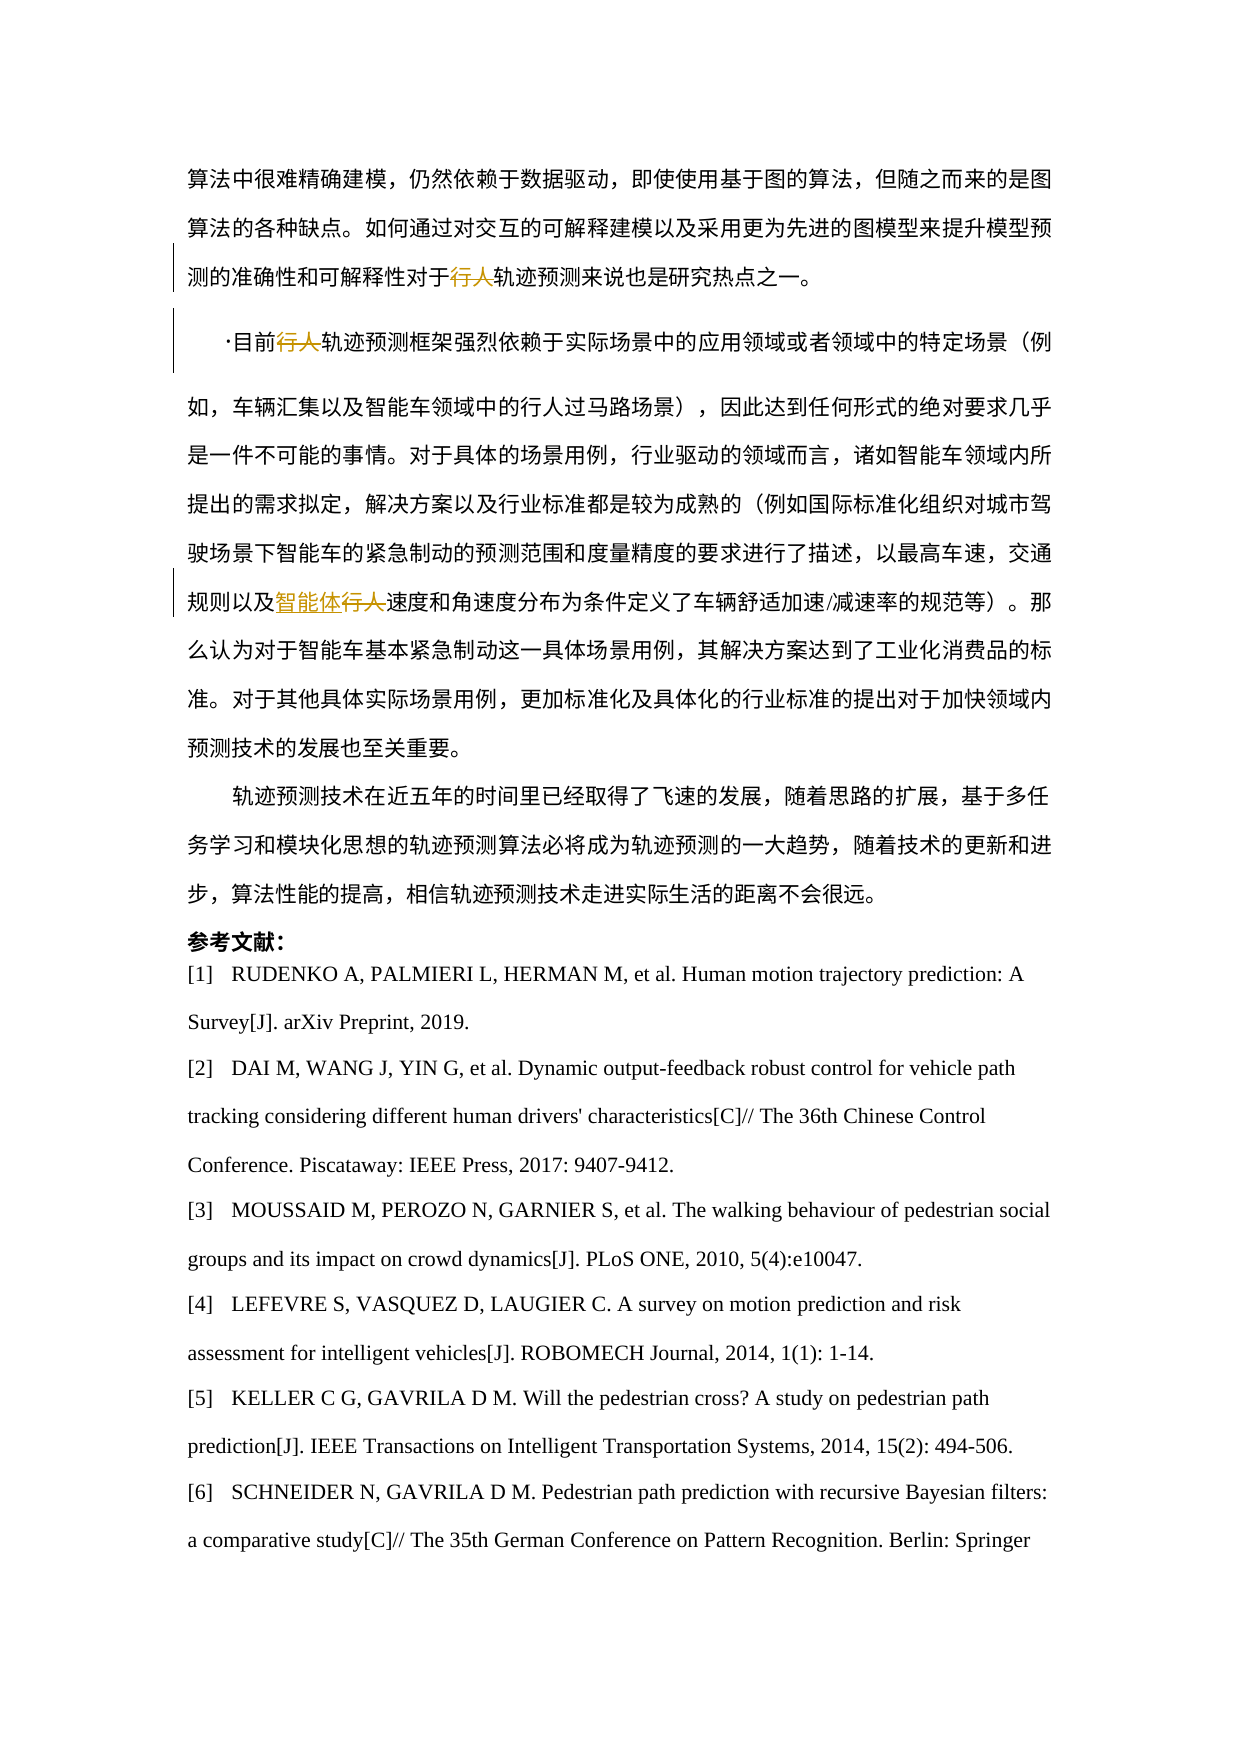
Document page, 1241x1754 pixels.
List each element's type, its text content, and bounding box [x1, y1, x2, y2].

list RUDENKO A, PALMIERI L, HERMAN M, et al. Human motion trajectory prediction: A Survey[J]. arXiv Preprint, 2019. [187, 957, 1053, 1038]
list MOUSSAID M, PEROZO N, GARNIER S, et al. The walking behaviour of pedestrian social groups and its impact on crowd dynamics[J]. PLoS ONE, 2010, 5(4):e10047. [187, 1193, 1053, 1275]
text ·目前轨迹预测框架强烈依赖于实际场景中的应用领域或者领域中的特定场景（例如，车辆汇集以及智能车领域中的行人过马路场景），因此达到任何形式的绝对要求几乎是一件不可能的事情。对于具体的场景用例，行业驱动的领域而言，诸如智能车领域内所提出的需求拟定，解决方案以及行业标准都是较为成熟的（例如国际标准化组织对城市驾驶场景下智能车的紧急制动的预测范围和度量精度的要求进行了描述，以最高车速，交通规则以及速度和角速度分布为条件定义了车辆舒适加速/减速率的规范等）。那么认为对于智能车基本紧急制动这一具体场景用例，其解决方案达到了工业化消费品的标准。对于其他具体实际场景用例，更加标准化及具体化的行业标准的提出对于加快领域内预测技术的发展也至关重要。 [187, 308, 1053, 763]
list LEFEVRE S, VASQUEZ D, LAUGIER C. A survey on motion prediction and risk assessment for intelligent vehicles[J]. ROBOMECH Journal, 2014, 1(1): 1-14. [187, 1287, 1053, 1368]
list DAI M, WANG J, YIN G, et al. Dynamic output-feedback robust control for vehicle path tracking considering different human drivers' characteristics[C]// The 36th Chinese Control Conference. Piscataway: IEEE Press, 2017: 9407-9412. [187, 1051, 1053, 1181]
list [187, 1475, 1053, 1556]
text 轨迹预测技术在近五年的时间里已经取得了飞速的发展，随着思路的扩展，基于多任务学习和模块化思想的轨迹预测算法必将成为轨迹预测的一大趋势，随着技术的更新和进步，算法性能的提高，相信轨迹预测技术走进实际生活的距离不会很远。 [187, 779, 1053, 909]
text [187, 162, 1053, 292]
list KELLER C G, GAVRILA D M. Will the pedestrian cross? A study on pedestrian path prediction[J]. IEEE Transactions on Intelligent Transportation Systems, 2014, 15(2): 494-506. [187, 1381, 1053, 1462]
text 参考文献： [187, 924, 1053, 957]
